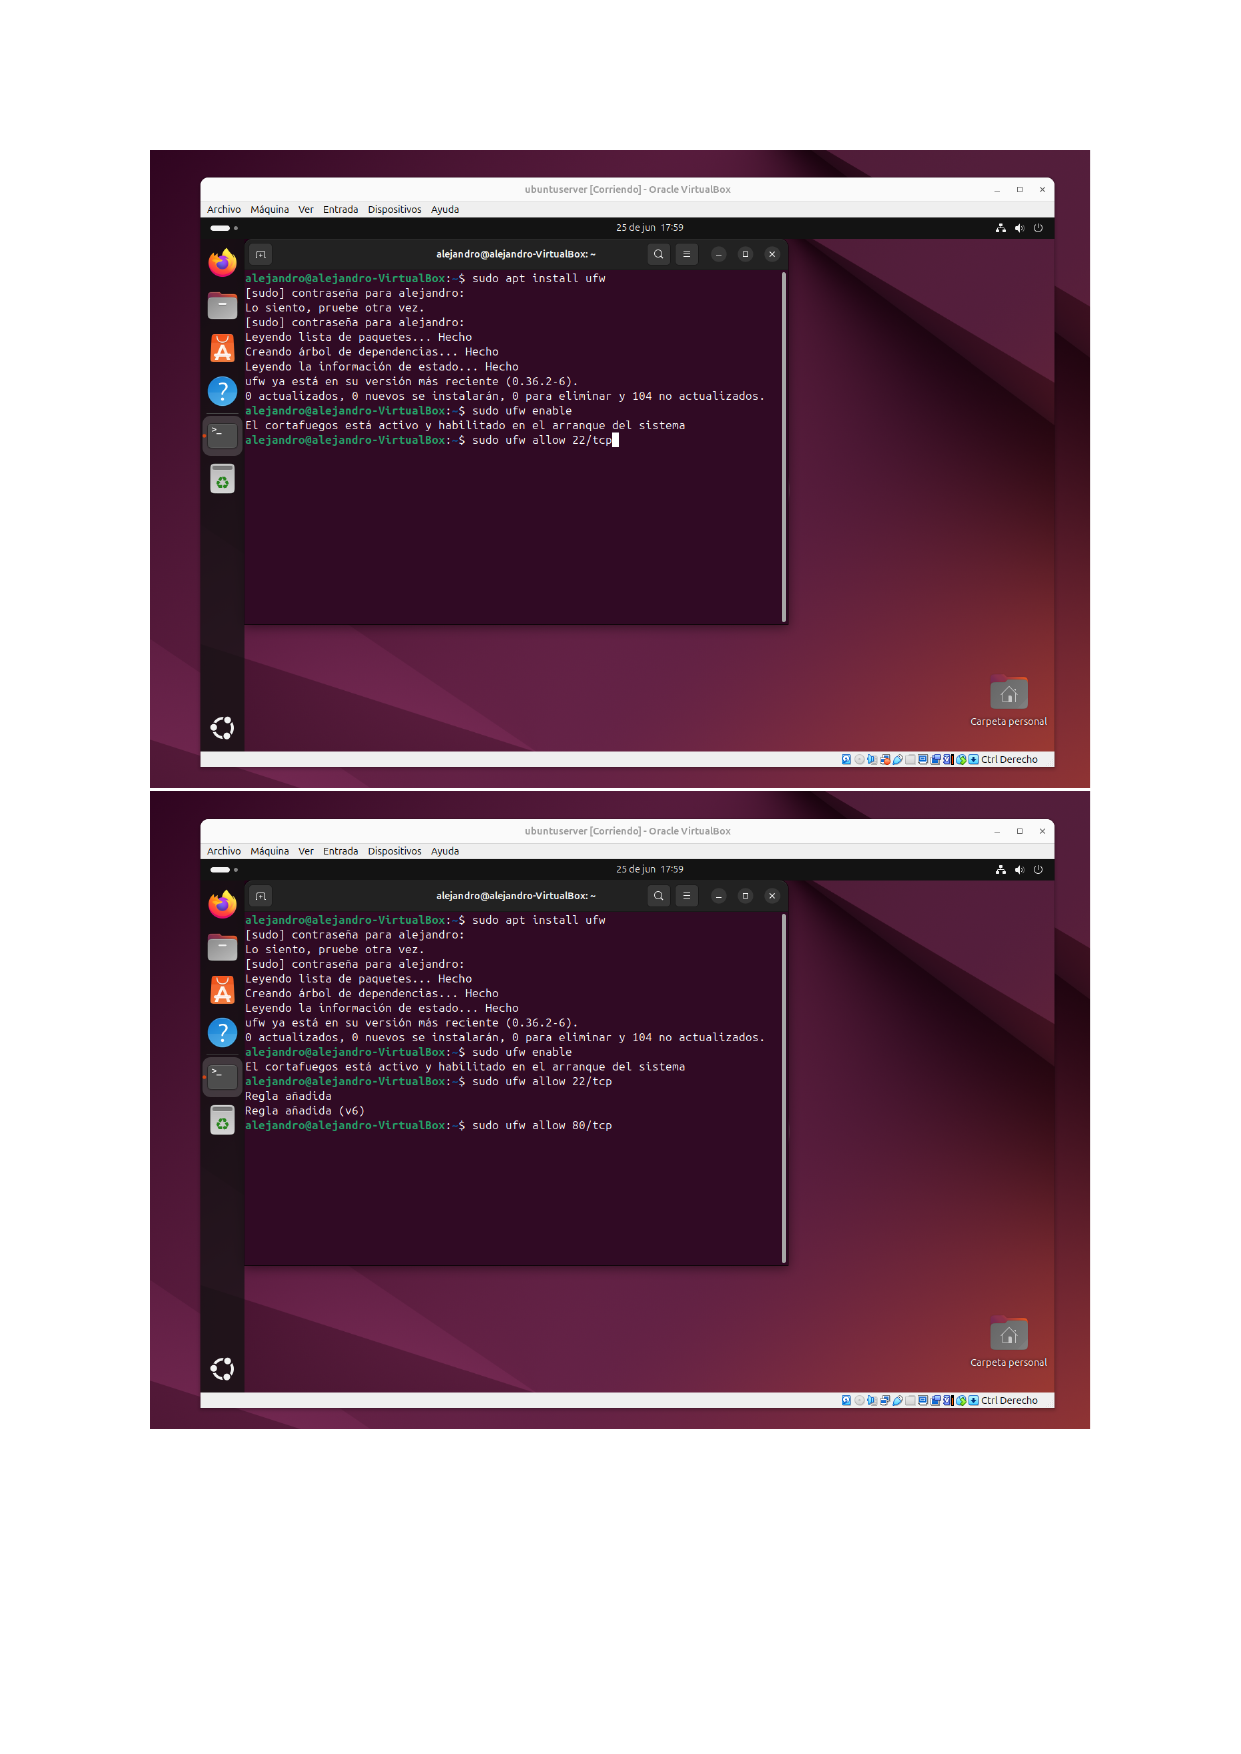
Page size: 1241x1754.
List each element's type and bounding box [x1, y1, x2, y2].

picture [150, 150, 1091, 788]
picture [150, 791, 1091, 1429]
